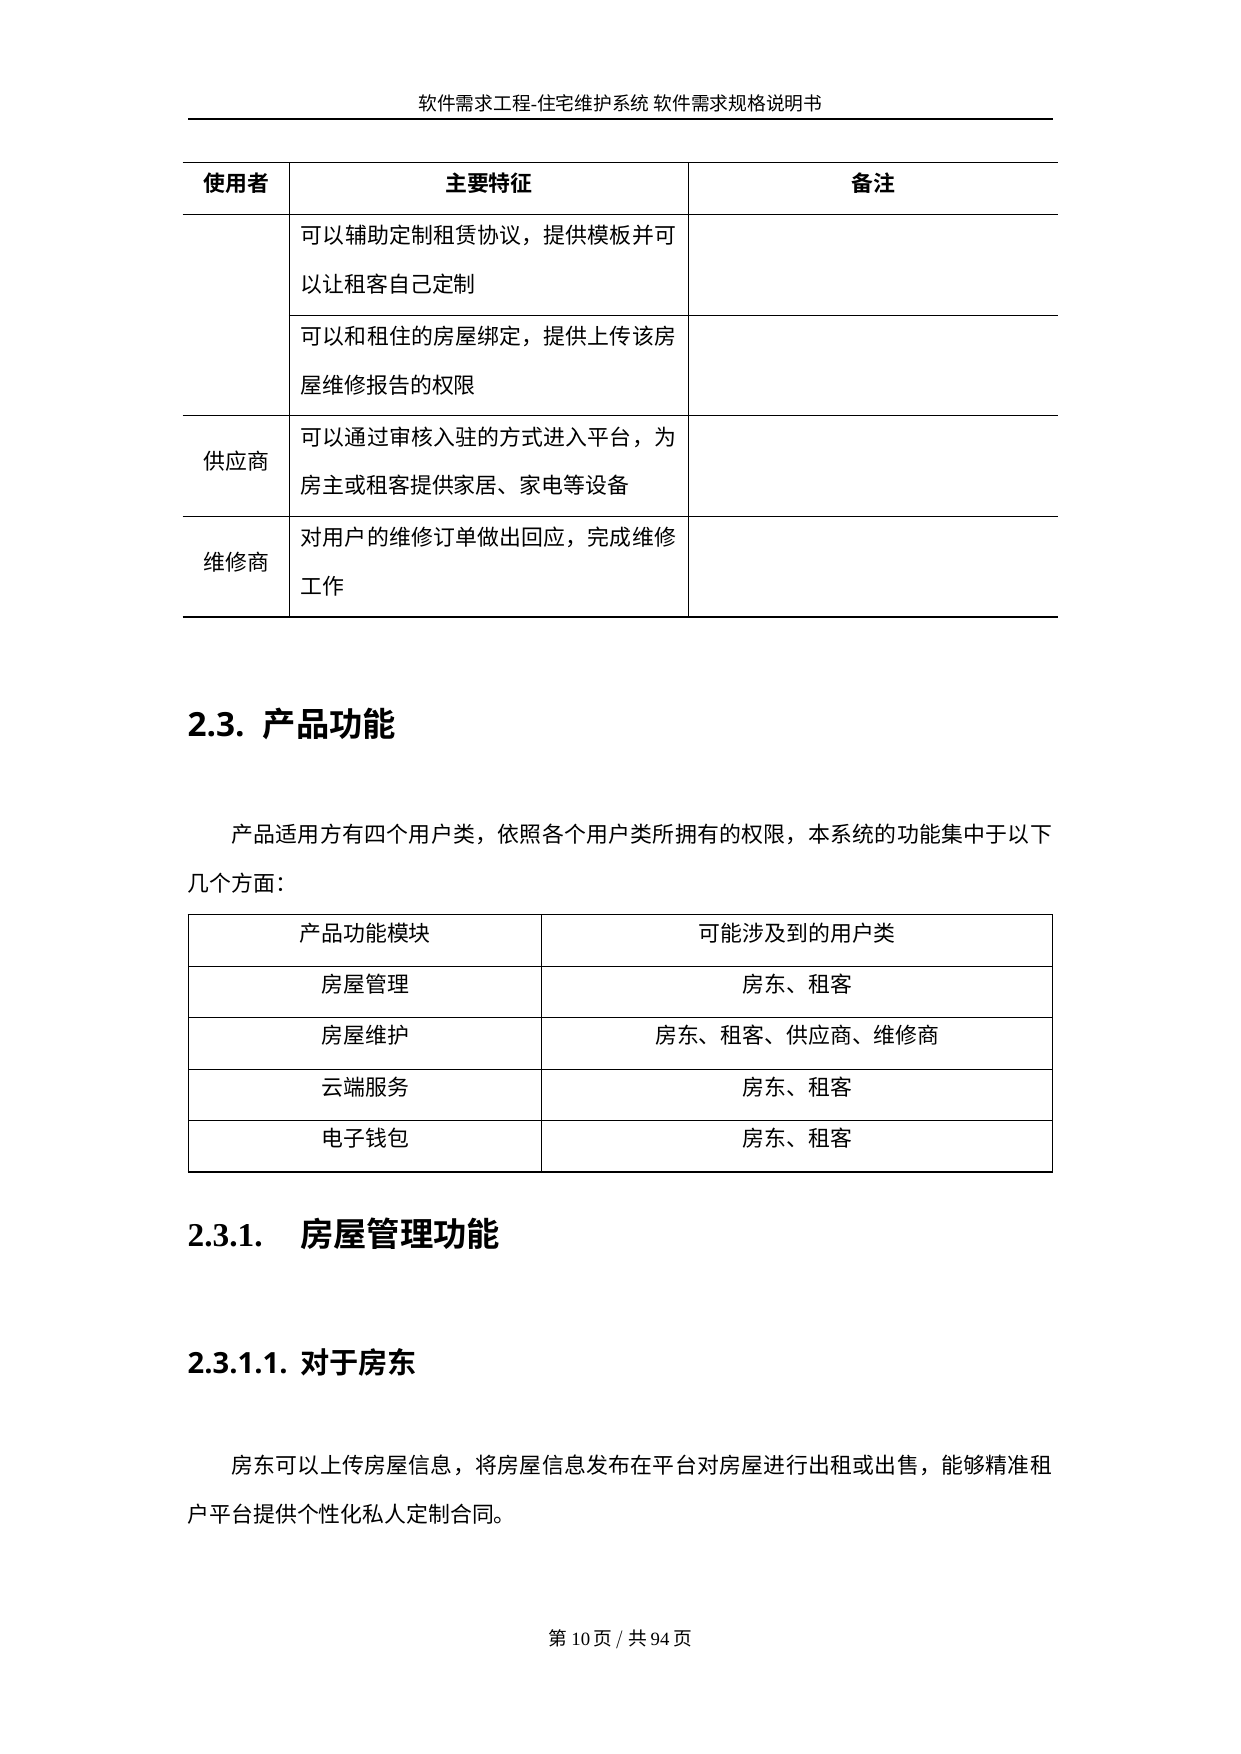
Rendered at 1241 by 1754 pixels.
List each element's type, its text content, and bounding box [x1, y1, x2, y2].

table_header 使用者 [183, 163, 289, 214]
table_cell [689, 517, 1058, 616]
table_header 主要特征 [290, 163, 688, 214]
table_cell 可以和租住的房屋绑定，提供上传该房屋维修报告的权限 [290, 316, 688, 415]
table_cell 供应商 [183, 416, 289, 516]
table_cell 房东、租客 [542, 1121, 1052, 1171]
table_cell 云端服务 [189, 1070, 541, 1120]
table_cell 可以通过审核入驻的方式进入平台，为房主或租客提供家居、家电等设备 [290, 416, 688, 516]
text 房东可以上传房屋信息，将房屋信息发布在平台对房屋进行出租或出售，能够精准租户平台提供个性化私人定制合同。 [187, 1448, 1053, 1529]
table_cell [689, 416, 1058, 516]
subtitle 房屋管理功能 [187, 1199, 1053, 1264]
table_cell 房屋管理 [189, 967, 541, 1017]
table_cell 房东、租客 [542, 967, 1052, 1017]
table_cell 可以辅助定制租赁协议，提供模板并可以让租客自己定制 [290, 215, 688, 314]
table_cell [689, 215, 1058, 314]
table_cell 对用户的维修订单做出回应，完成维修工作 [290, 517, 688, 616]
table_header 备注 [689, 163, 1058, 214]
subtitle 对于房东 [187, 1329, 1053, 1394]
table_cell 维修商 [183, 517, 289, 616]
table_cell 房东、租客 [542, 1070, 1052, 1120]
table_cell [689, 316, 1058, 415]
table_cell 房东、租客、供应商、维修商 [542, 1018, 1052, 1068]
table_header 可能涉及到的用户类 [542, 915, 1052, 966]
subtitle 产品功能 [187, 689, 1053, 754]
table_cell 电子钱包 [189, 1121, 541, 1171]
table_cell 房屋维护 [189, 1018, 541, 1068]
text 产品适用方有四个用户类，依照各个用户类所拥有的权限，本系统的功能集中于以下几个方面： [187, 817, 1053, 898]
table_header 产品功能模块 [189, 915, 541, 966]
